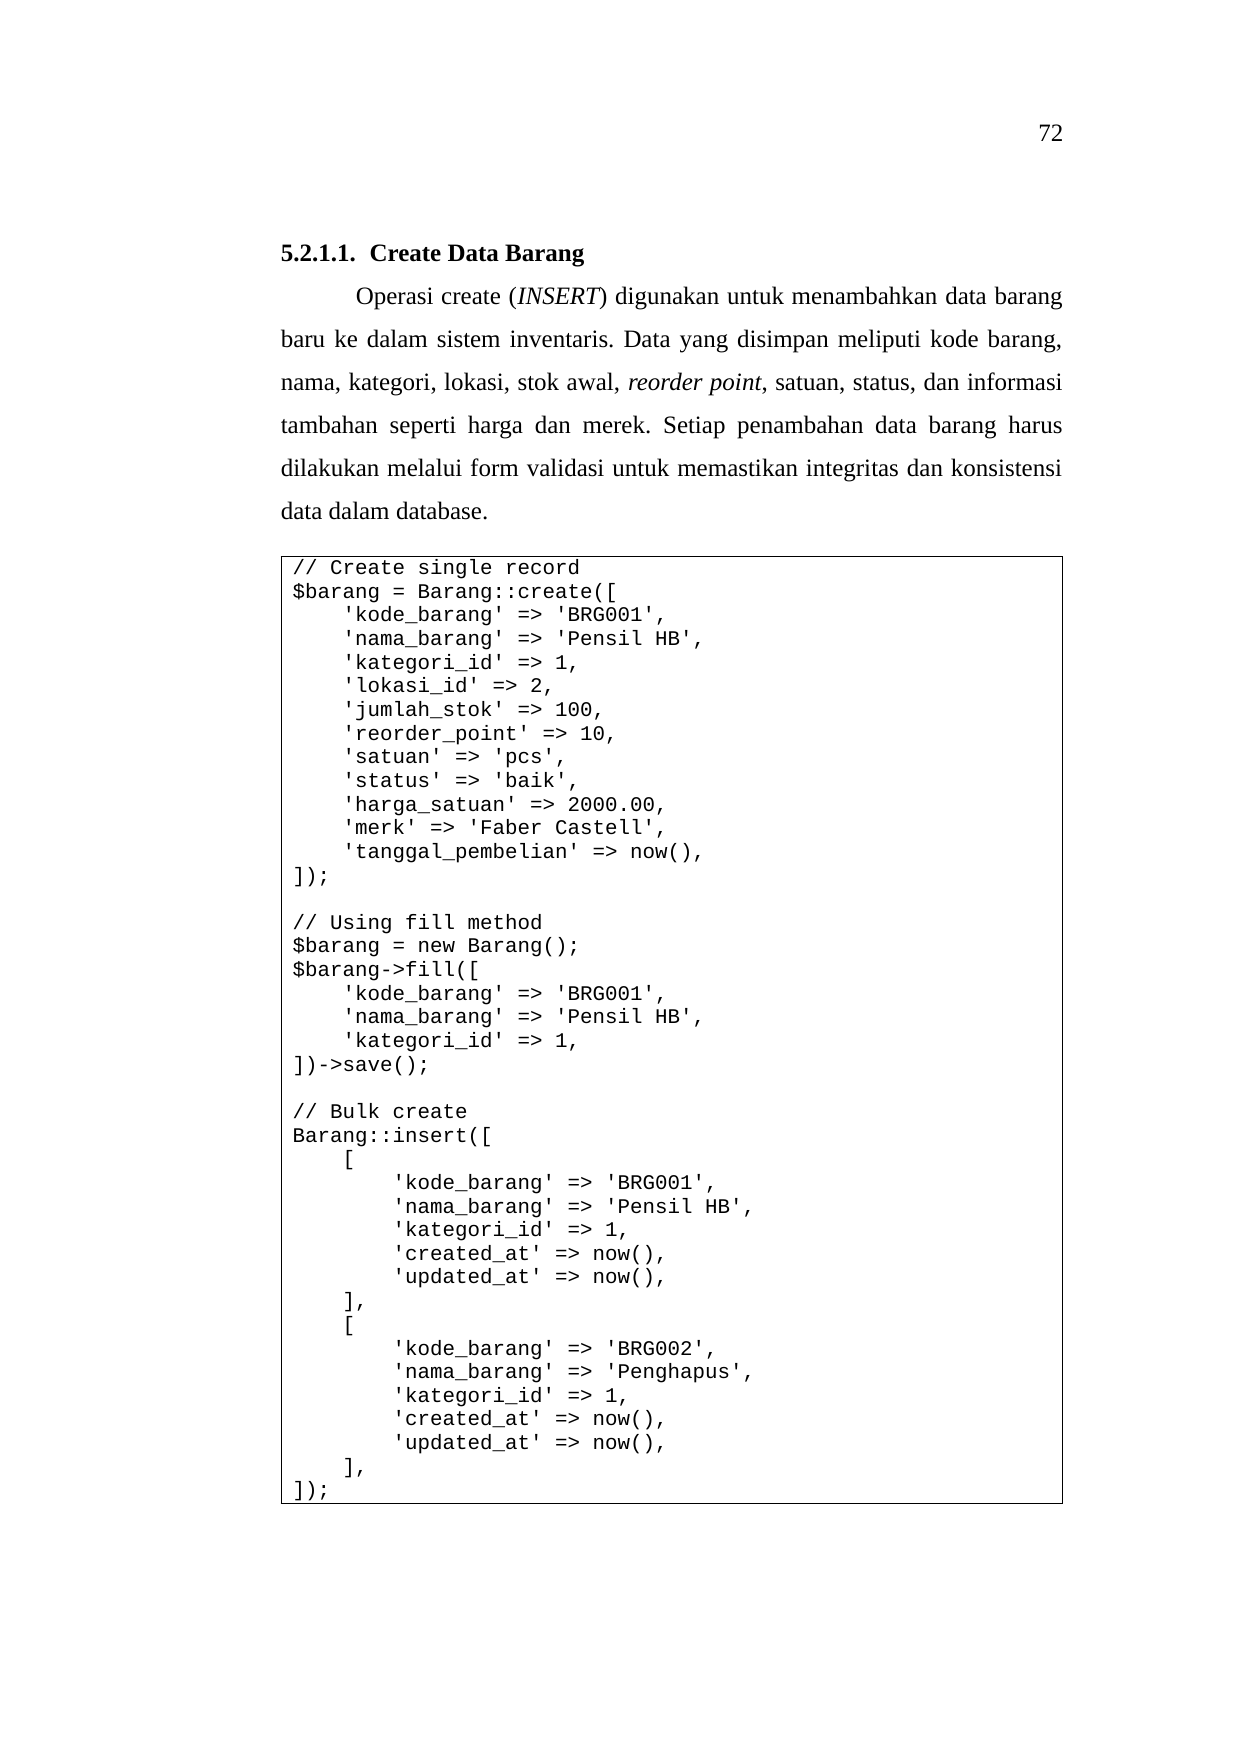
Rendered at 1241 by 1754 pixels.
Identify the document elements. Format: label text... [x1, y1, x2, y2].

table_header // Create single record $barang = Barang::create([ 'kode_barang' => 'BRG001', 'nama_barang' => 'Pensil HB', 'kategori_id' => 1, 'lokasi_id' => 2, 'jumlah_stok' => 100, 'reorder_point' => 10, 'satuan' => 'pcs', 'status' => 'baik', 'harga_satuan' => 2000.00, 'merk' => 'Faber Castell', 'tanggal_pembelian' => now(), ]); // Using fill method $barang = new Barang(); $barang->fill([ 'kode_barang' => 'BRG001', 'nama_barang' => 'Pensil HB', 'kategori_id' => 1, ])->save(); // Bulk create Barang::insert([ [ 'kode_barang' => 'BRG001', 'nama_barang' => 'Pensil HB', 'kategori_id' => 1, 'created_at' => now(), 'updated_at' => now(), ], [ 'kode_barang' => 'BRG002', 'nama_barang' => 'Penghapus', 'kategori_id' => 1, 'created_at' => now(), 'updated_at' => now(), ], ]); [282, 557, 1062, 1503]
subtitle Create Data Barang [281, 238, 1063, 266]
text Operasi create (INSERT) digunakan untuk menambahkan data barang baru ke dalam sistem inventaris. Data yang disimpan meliputi kode barang, nama, kategori, lokasi, stok awal, reorder point, satuan, status, dan informasi tambahan seperti harga dan merek. Setiap penambahan data barang harus dilakukan melalui form validasi untuk memastikan integritas dan konsistensi data dalam database. [281, 281, 1063, 525]
